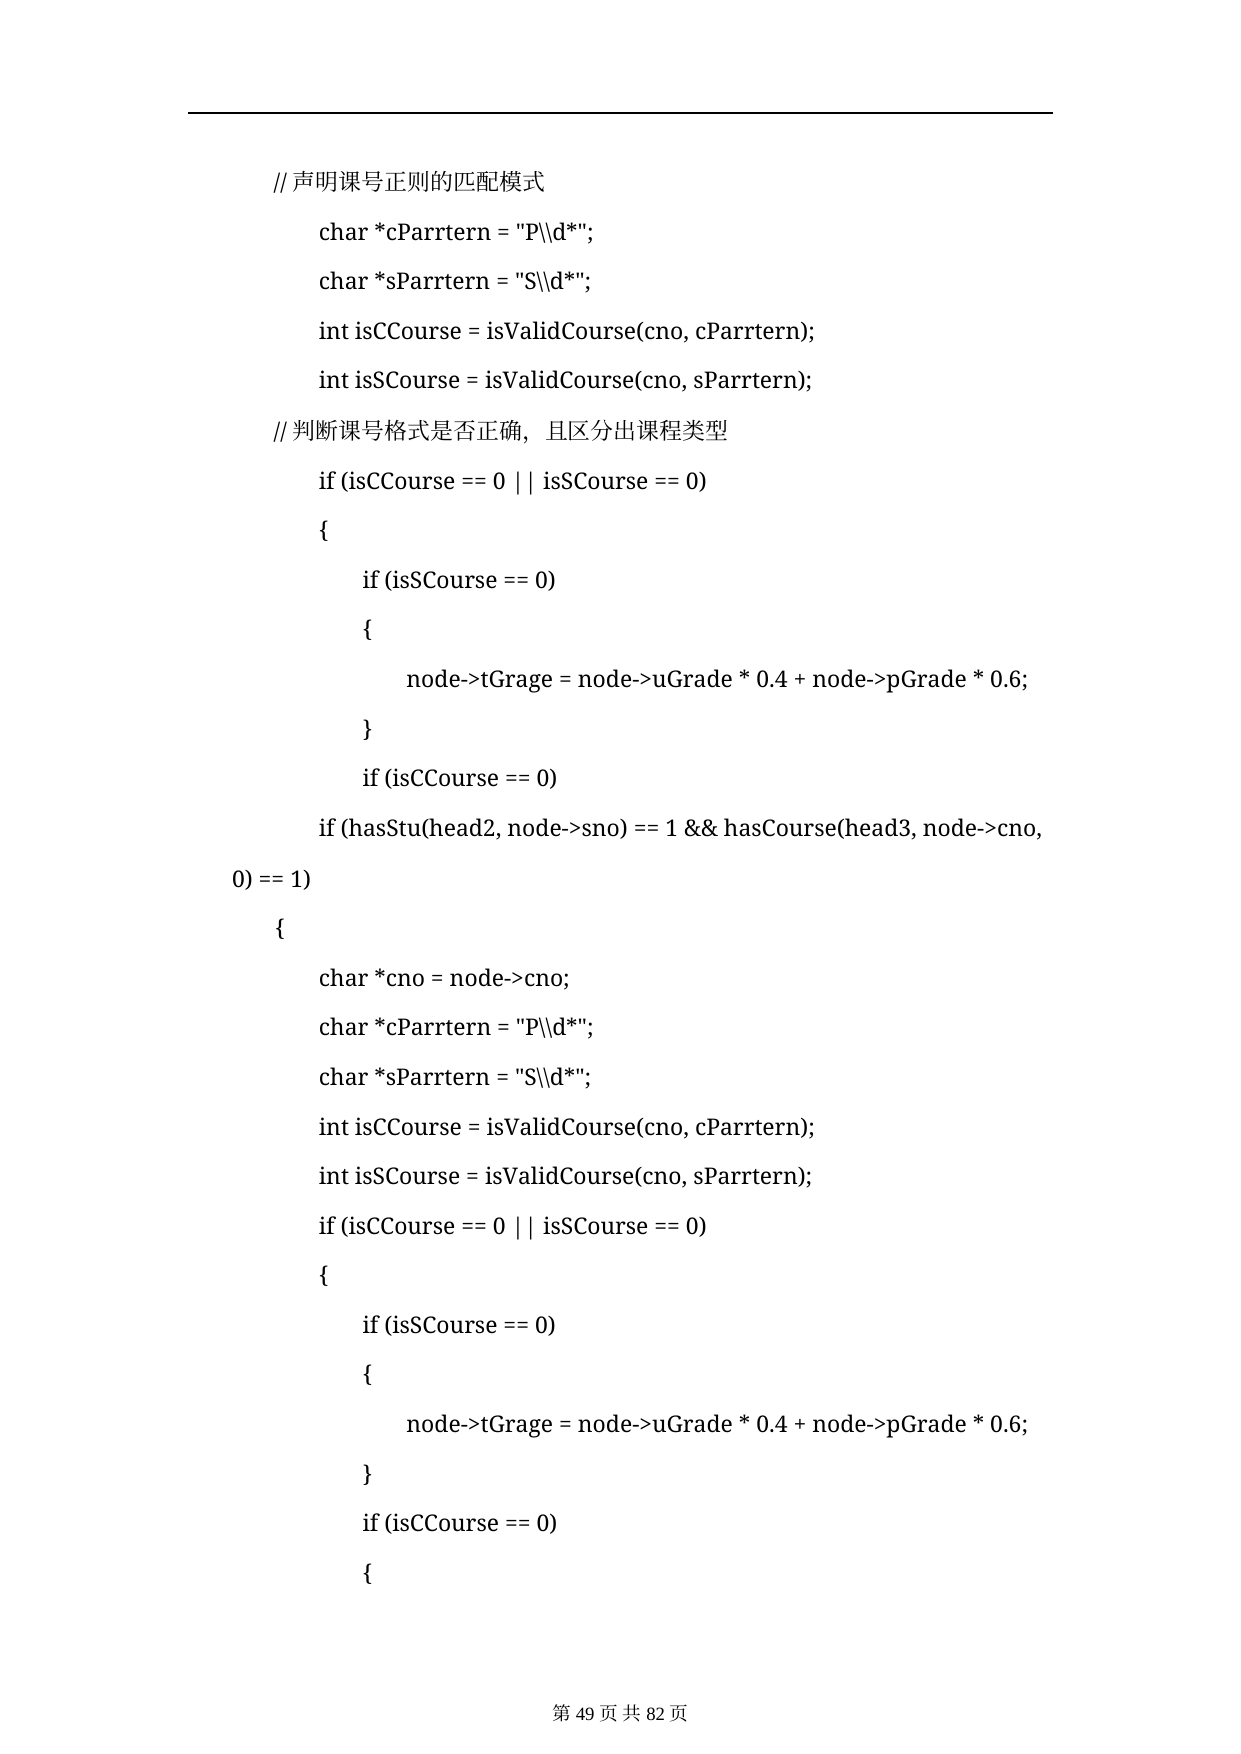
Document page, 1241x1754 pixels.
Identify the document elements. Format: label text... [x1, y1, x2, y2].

text int isSCourse = isValidCourse(cno, sParrtern); [232, 1159, 1053, 1193]
text int isCCourse = isValidCourse(cno, cParrtern); [232, 313, 1053, 347]
text char *cParrtern = "P\\d*"; [232, 1010, 1053, 1044]
text int isSCourse = isValidCourse(cno, sParrtern); [232, 363, 1053, 397]
text } [232, 711, 1053, 745]
text char *sParrtern = "S\\d*"; [232, 1059, 1053, 1093]
text if (isCCourse == 0) [232, 761, 1053, 795]
text if (isSCourse == 0) [232, 562, 1053, 596]
text } [232, 1456, 1053, 1490]
text { [232, 911, 1053, 945]
text char *cno = node->cno; [232, 960, 1053, 994]
text if (isSCourse == 0) [232, 1307, 1053, 1341]
text { [232, 1555, 1053, 1589]
text if (isCCourse == 0 || isSCourse == 0) [232, 1208, 1053, 1242]
text node->tGrage = node->uGrade * 0.4 + node->pGrade * 0.6; [232, 1407, 1053, 1441]
text if (hasStu(head2, node->sno) == 1 && hasCourse(head3, node->cno, 0) == 1) [232, 810, 1053, 895]
text if (isCCourse == 0) [232, 1506, 1053, 1540]
text { [232, 1357, 1053, 1391]
text { [232, 513, 1053, 547]
text { [232, 612, 1053, 646]
text // 声明课号正则的匹配模式 [232, 164, 1053, 198]
text // 判断课号格式是否正确，且区分出课程类型 [232, 413, 1053, 447]
text if (isCCourse == 0 || isSCourse == 0) [232, 463, 1053, 497]
text char *cParrtern = "P\\d*"; [232, 214, 1053, 248]
text node->tGrage = node->uGrade * 0.4 + node->pGrade * 0.6; [232, 662, 1053, 696]
text { [232, 1258, 1053, 1292]
text int isCCourse = isValidCourse(cno, cParrtern); [232, 1109, 1053, 1143]
text char *sParrtern = "S\\d*"; [232, 264, 1053, 298]
